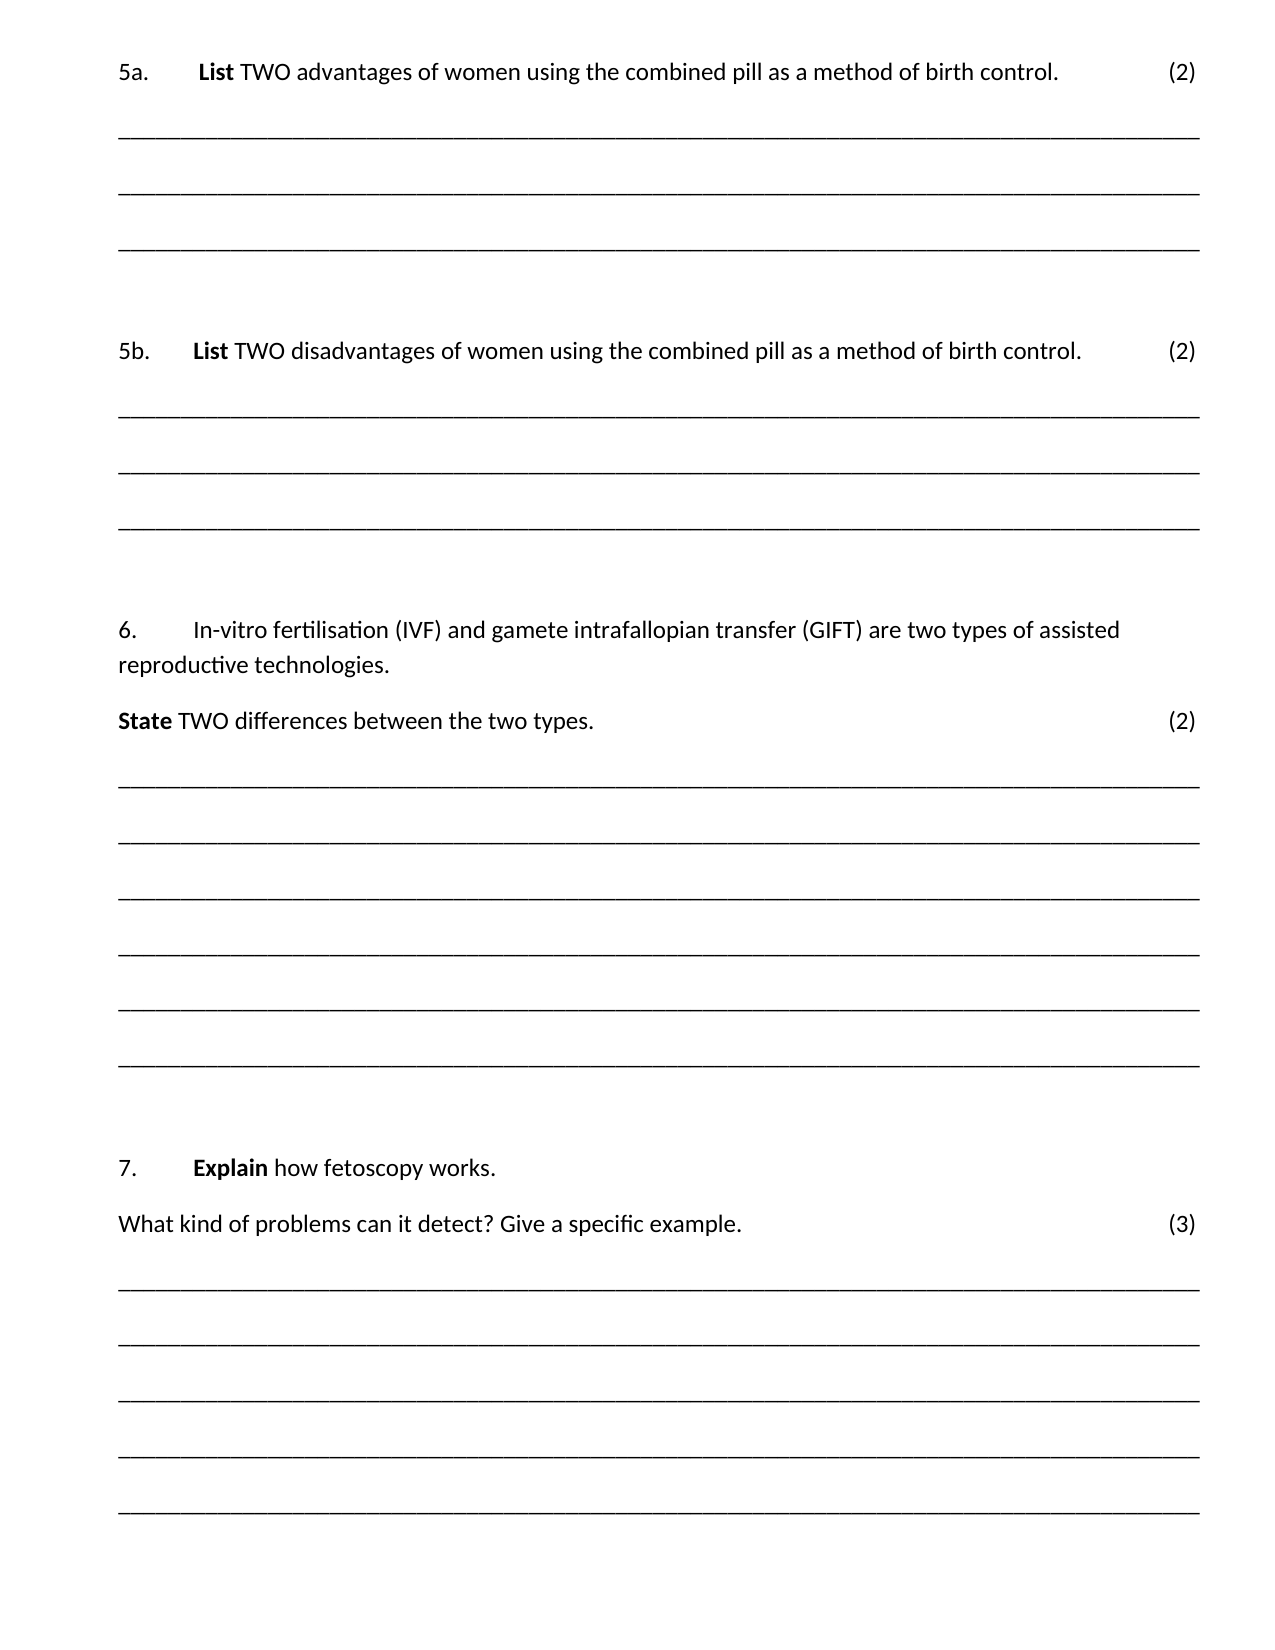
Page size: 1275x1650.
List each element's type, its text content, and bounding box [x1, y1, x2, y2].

text What kind of problems can it detect? Give a specific example. (3) [118, 1208, 1209, 1238]
text _______________________________________________________________________________________ [118, 1040, 1209, 1071]
text _______________________________________________________________________________________ [118, 984, 1209, 1015]
text 6. In-vitro fertilisation (IVF) and gamete intrafallopian transfer (GIFT) are two types of assisted reproductive technologies. [118, 614, 1209, 680]
text State TWO differences between the two types. (2) [118, 705, 1209, 736]
text _______________________________________________________________________________________ [118, 503, 1209, 533]
text _______________________________________________________________________________________ [118, 1319, 1209, 1350]
text _______________________________________________________________________________________ [118, 817, 1209, 848]
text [118, 1487, 1209, 1518]
text _______________________________________________________________________________________ [118, 224, 1209, 254]
text _______________________________________________________________________________________ [118, 1264, 1209, 1294]
text _______________________________________________________________________________________ [118, 168, 1209, 198]
text _______________________________________________________________________________________ [118, 447, 1209, 478]
text _______________________________________________________________________________________ [118, 391, 1209, 422]
text _______________________________________________________________________________________ [118, 873, 1209, 903]
text 7. Explain how fetoscopy works. [118, 1152, 1209, 1183]
text _______________________________________________________________________________________ [118, 929, 1209, 959]
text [118, 1431, 1209, 1462]
text 5b. List TWO disadvantages of women using the combined pill as a method of birth control. (2) [118, 335, 1209, 366]
text _______________________________________________________________________________________ [118, 761, 1209, 792]
text 5a. List TWO advantages of women using the combined pill as a method of birth control. (2) [118, 56, 1209, 87]
text _______________________________________________________________________________________ [118, 112, 1209, 143]
text _______________________________________________________________________________________ [118, 1375, 1209, 1406]
